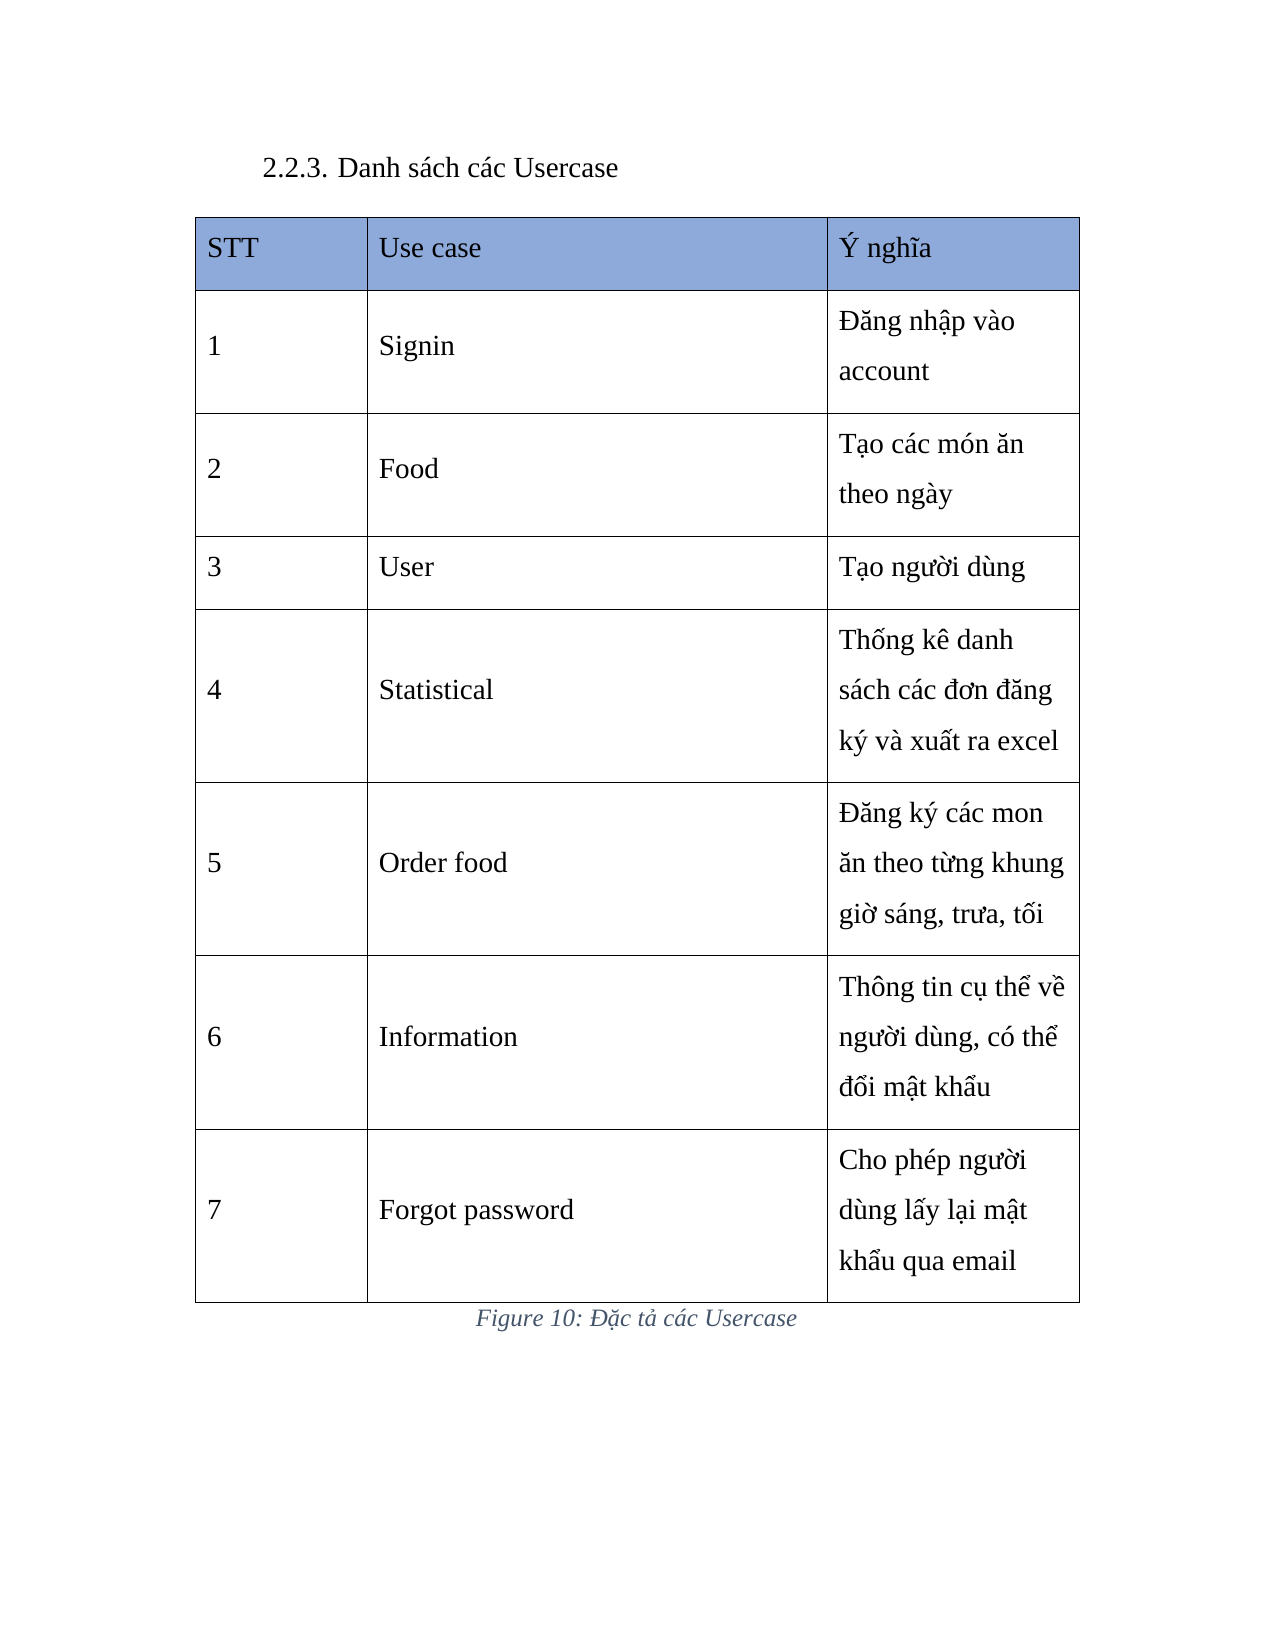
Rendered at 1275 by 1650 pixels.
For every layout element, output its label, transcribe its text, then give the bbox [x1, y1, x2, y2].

text Figure 10: Đặc tả các Usercase [150, 1303, 1125, 1332]
table_header Use case [368, 218, 827, 290]
table_cell Forgot password [368, 1130, 827, 1302]
table_cell 7 [196, 1130, 367, 1302]
table_cell Statistical [368, 610, 827, 782]
table_cell Tạo người dùng [828, 537, 1079, 608]
table_cell Tạo các món ăn theo ngày [828, 414, 1079, 536]
table_cell Signin [368, 291, 827, 413]
table_cell Thống kê danh sách các đơn đăng ký và xuất ra excel [828, 610, 1079, 782]
table_cell Đăng ký các mon ăn theo từng khung giờ sáng, trưa, tối [828, 783, 1079, 955]
table_header STT [196, 218, 367, 290]
table_cell 1 [196, 291, 367, 413]
table_cell Food [368, 414, 827, 536]
table_cell Cho phép người dùng lấy lại mật khẩu qua email [828, 1130, 1079, 1302]
table_header Ý nghĩa [828, 218, 1079, 290]
table_cell Thông tin cụ thể về người dùng, có thể đổi mật khẩu [828, 956, 1079, 1128]
table_cell Order food [368, 783, 827, 955]
list Danh sách các Usercase [262, 150, 1125, 183]
table_cell 4 [196, 610, 367, 782]
table_cell Information [368, 956, 827, 1128]
table_cell 2 [196, 414, 367, 536]
table_cell 5 [196, 783, 367, 955]
table_cell 6 [196, 956, 367, 1128]
table_cell Đăng nhập vào account [828, 291, 1079, 413]
table_cell User [368, 537, 827, 608]
table_cell 3 [196, 537, 367, 608]
